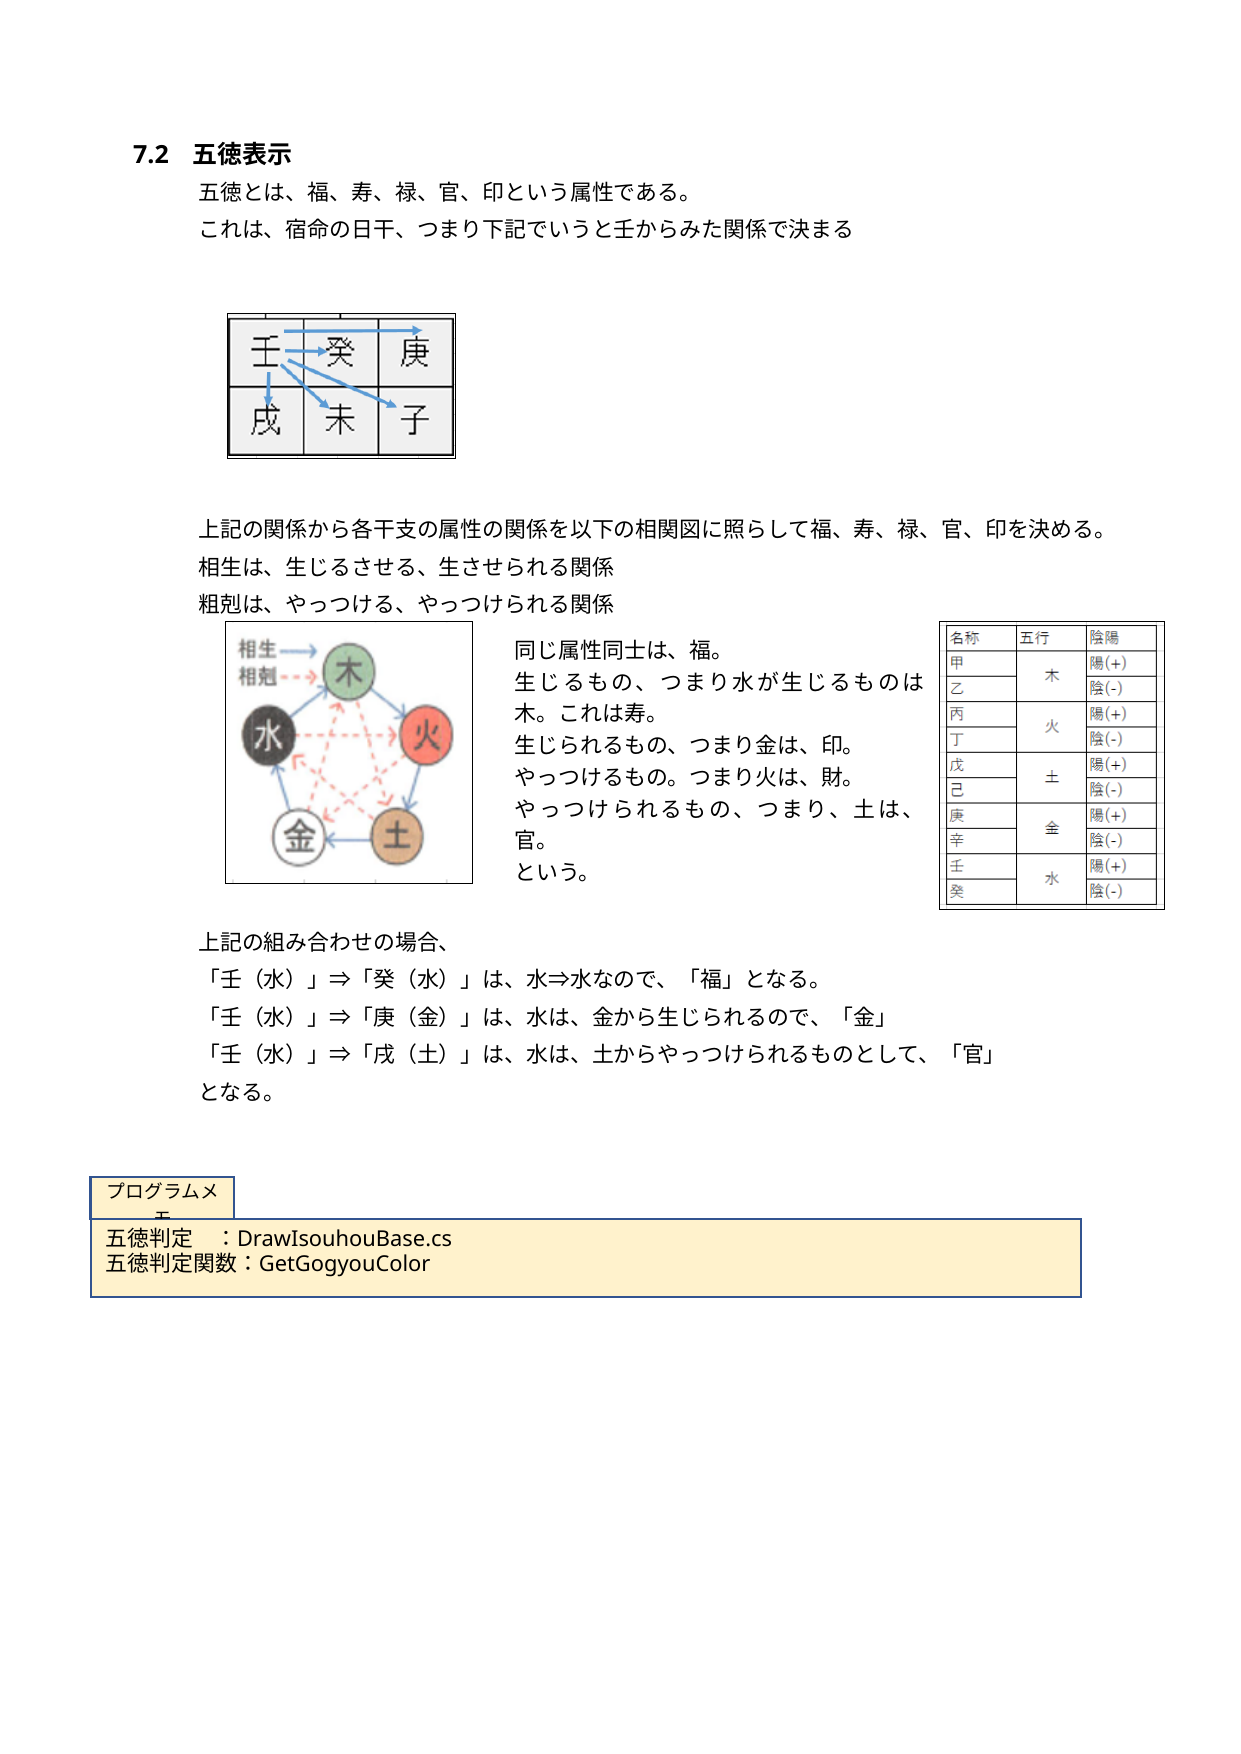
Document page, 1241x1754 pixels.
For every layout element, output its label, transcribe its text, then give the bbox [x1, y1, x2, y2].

text 相生は、生じるさせる、生させられる関係 [198, 547, 1167, 584]
text 上記の関係から各干支の属性の関係を以下の相関図に照らして福、寿、禄、官、印を決める。 [198, 509, 1167, 547]
text 五徳とは、福、寿、禄、官、印という属性である。 [198, 172, 1167, 209]
text となる。 [198, 1072, 1167, 1109]
text 上記の組み合わせの場合、 [198, 922, 1167, 959]
text 「壬（水）」⇒「庚（金）」は、水は、金から生じられるので、「金」 [198, 997, 1167, 1034]
picture [940, 622, 1164, 909]
picture [228, 314, 455, 458]
text 「壬（水）」⇒「癸（水）」は、水⇒水なので、「福」となる。 [198, 959, 1167, 997]
list 五徳表示 [133, 134, 1145, 172]
text 「壬（水）」⇒「戌（土）」は、水は、土からやっつけられるものとして、「官」 [198, 1034, 1167, 1072]
picture [226, 622, 472, 883]
text これは、宿命の日干、つまり下記でいうと壬からみた関係で決まる [198, 209, 1167, 247]
text 粗剋は、やっつける、やっつけられる関係 [198, 584, 1167, 622]
